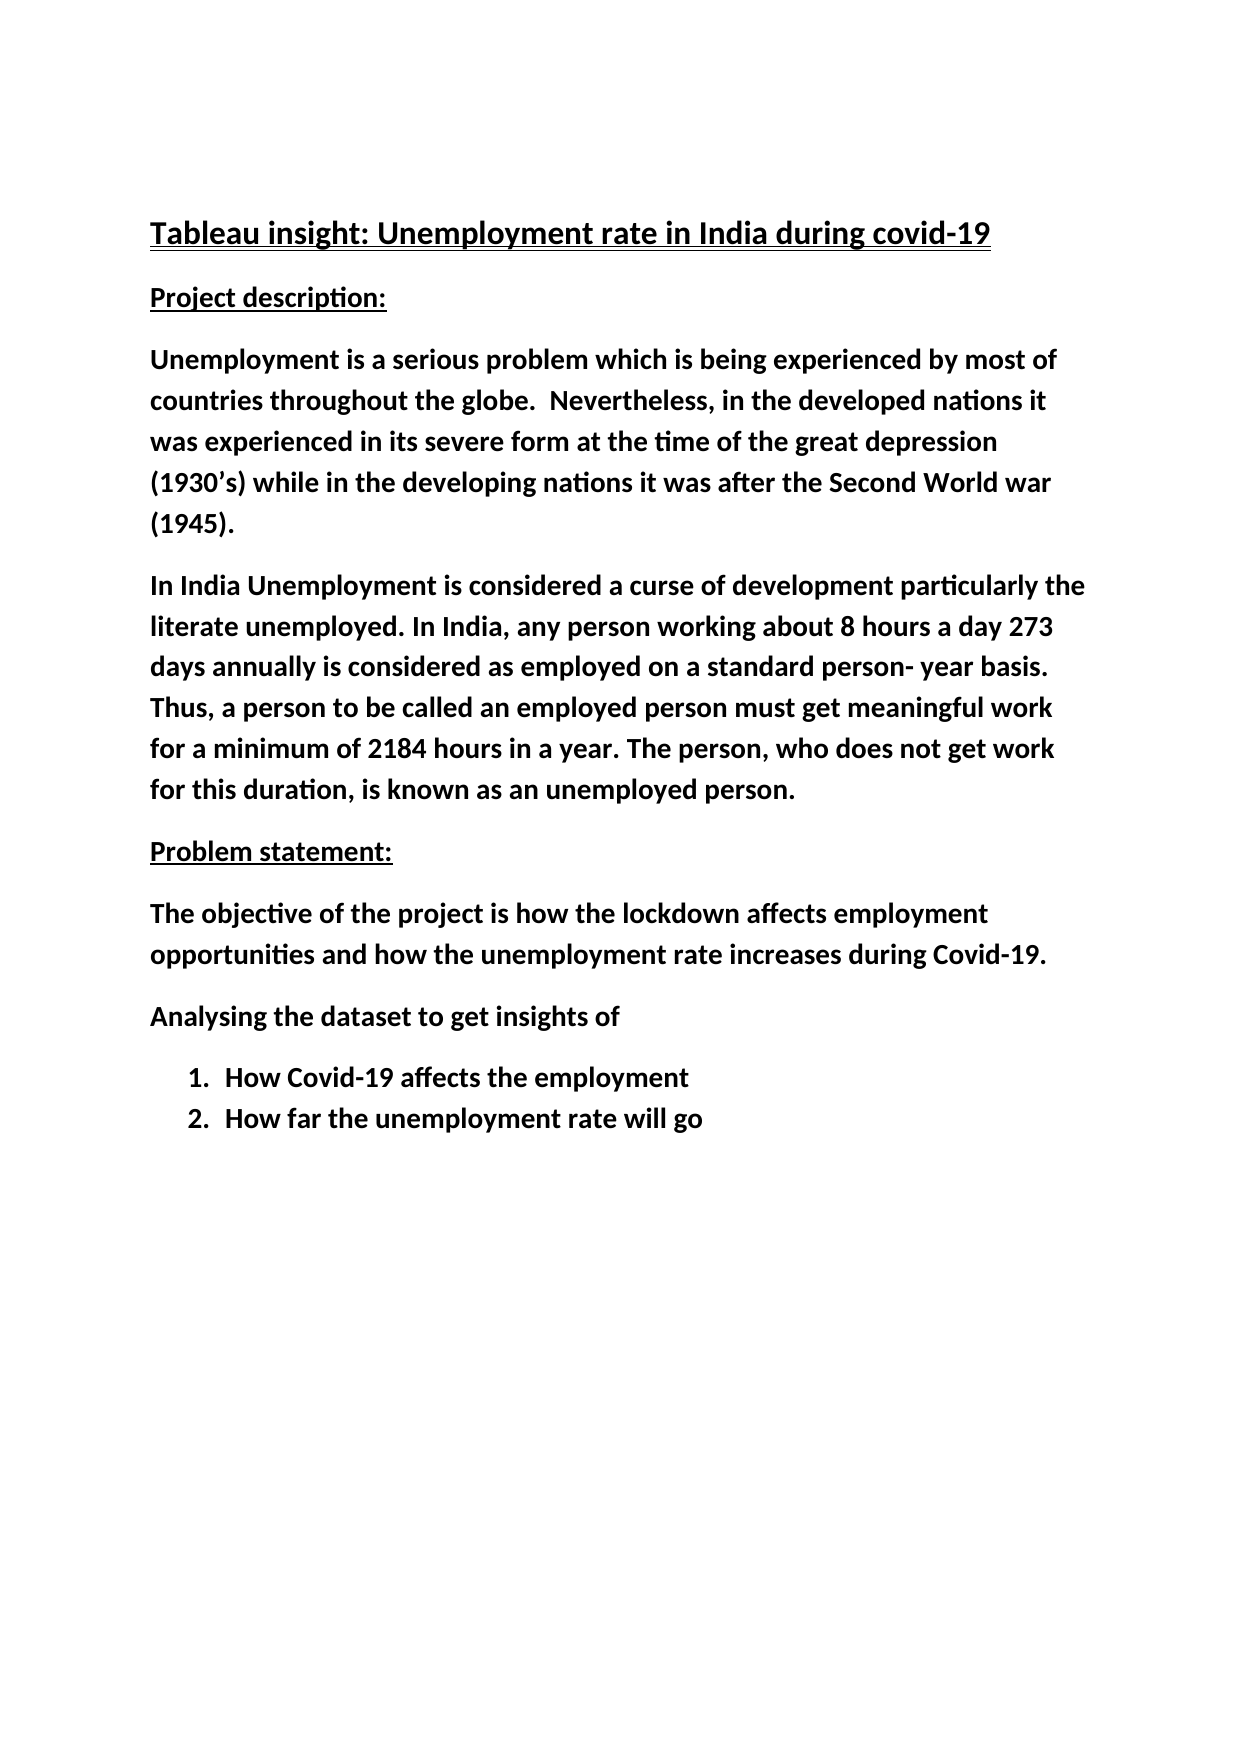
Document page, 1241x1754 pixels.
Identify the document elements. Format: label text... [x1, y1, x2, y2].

text Analysing the dataset to get insights of [150, 998, 1090, 1033]
text The objective of the project is how the lockdown affects employment opportunities and how the unemployment rate increases during Covid-19. [150, 895, 1090, 971]
text In India Unemployment is considered a curse of development particularly the literate unemployed. In India, any person working about 8 hours a day 273 days annually is considered as employed on a standard person- year basis. Thus, a person to be called an employed person must get meaningful work for a minimum of 2184 hours in a year. The person, who does not get work for this duration, is known as an unemployed person. [150, 567, 1090, 807]
text Project description: [150, 279, 1090, 315]
text Tableau insight: Unemployment rate in India during covid-19 [150, 212, 1090, 252]
list How Covid-19 affects the employment [187, 1059, 1090, 1095]
list How far the unemployment rate will go [187, 1100, 1090, 1136]
text Unemployment is a serious problem which is being experienced by most of countries throughout the globe. Nevertheless, in the developed nations it was experienced in its severe form at the time of the great depression (1930’s) while in the developing nations it was after the Second World war (1945). [150, 341, 1090, 541]
text Problem statement: [150, 833, 1090, 869]
